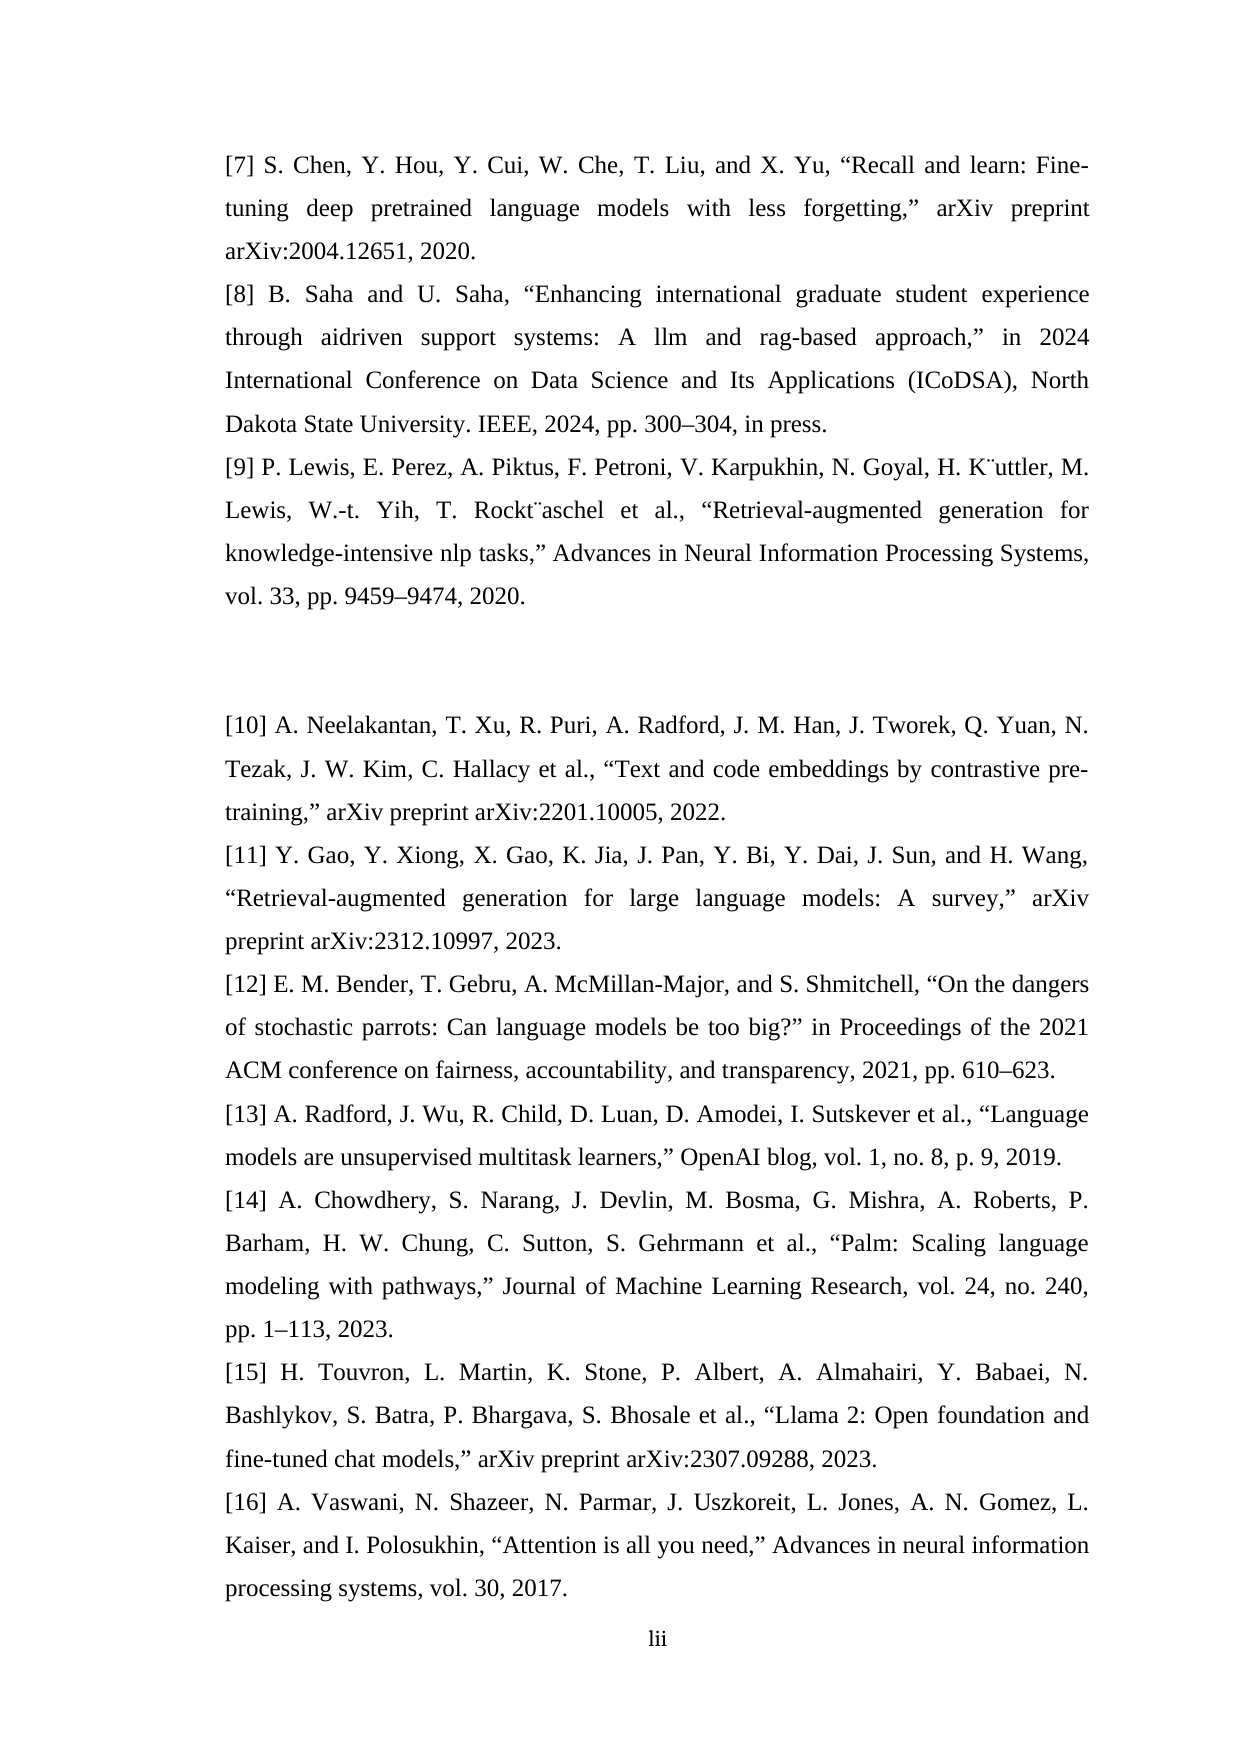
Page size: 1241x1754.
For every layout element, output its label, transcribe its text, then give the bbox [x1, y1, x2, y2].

text [15] H. Touvron, L. Martin, K. Stone, P. Albert, A. Almahairi, Y. Babaei, N. Bashlykov, S. Batra, P. Bhargava, S. Bhosale et al., “Llama 2: Open foundation and fine-tuned chat models,” arXiv preprint arXiv:2307.09288, 2023. [225, 1357, 1090, 1472]
text [10] A. Neelakantan, T. Xu, R. Puri, A. Radford, J. M. Han, J. Tworek, Q. Yuan, N. Tezak, J. W. Kim, C. Hallacy et al., “Text and code embeddings by contrastive pre-training,” arXiv preprint arXiv:2201.10005, 2022. [225, 711, 1090, 826]
text [8] B. Saha and U. Saha, “Enhancing international graduate student experience through aidriven support systems: A llm and rag-based approach,” in 2024 International Conference on Data Science and Its Applications (ICoDSA), North Dakota State University. IEEE, 2024, pp. 300–304, in press. [225, 279, 1090, 437]
text [14] A. Chowdhery, S. Narang, J. Devlin, M. Bosma, G. Mishra, A. Roberts, P. Barham, H. W. Chung, C. Sutton, S. Gehrmann et al., “Palm: Scaling language modeling with pathways,” Journal of Machine Learning Research, vol. 24, no. 240, pp. 1–113, 2023. [225, 1185, 1090, 1343]
text [7] S. Chen, Y. Hou, Y. Cui, W. Che, T. Liu, and X. Yu, “Recall and learn: Fine-tuning deep pretrained language models with less forgetting,” arXiv preprint arXiv:2004.12651, 2020. [225, 150, 1090, 265]
text [9] P. Lewis, E. Perez, A. Piktus, F. Petroni, V. Karpukhin, N. Goyal, H. K¨uttler, M. Lewis, W.-t. Yih, T. Rockt¨aschel et al., “Retrieval-augmented generation for knowledge-intensive nlp tasks,” Advances in Neural Information Processing Systems, vol. 33, pp. 9459–9474, 2020. [225, 452, 1090, 610]
text [11] Y. Gao, Y. Xiong, X. Gao, K. Jia, J. Pan, Y. Bi, Y. Dai, J. Sun, and H. Wang, “Retrieval-augmented generation for large language models: A survey,” arXiv preprint arXiv:2312.10997, 2023. [225, 840, 1090, 955]
text [16] A. Vaswani, N. Shazeer, N. Parmar, J. Uszkoreit, L. Jones, A. N. Gomez, L. Kaiser, and I. Polosukhin, “Attention is all you need,” Advances in neural information processing systems, vol. 30, 2017. [225, 1487, 1090, 1602]
text [13] A. Radford, J. Wu, R. Child, D. Luan, D. Amodei, I. Sutskever et al., “Language models are unsupervised multitask learners,” OpenAI blog, vol. 1, no. 8, p. 9, 2019. [225, 1099, 1090, 1171]
text [12] E. M. Bender, T. Gebru, A. McMillan-Major, and S. Shmitchell, “On the dangers of stochastic parrots: Can language models be too big?” in Proceedings of the 2021 ACM conference on fairness, accountability, and transparency, 2021, pp. 610–623. [225, 969, 1090, 1084]
